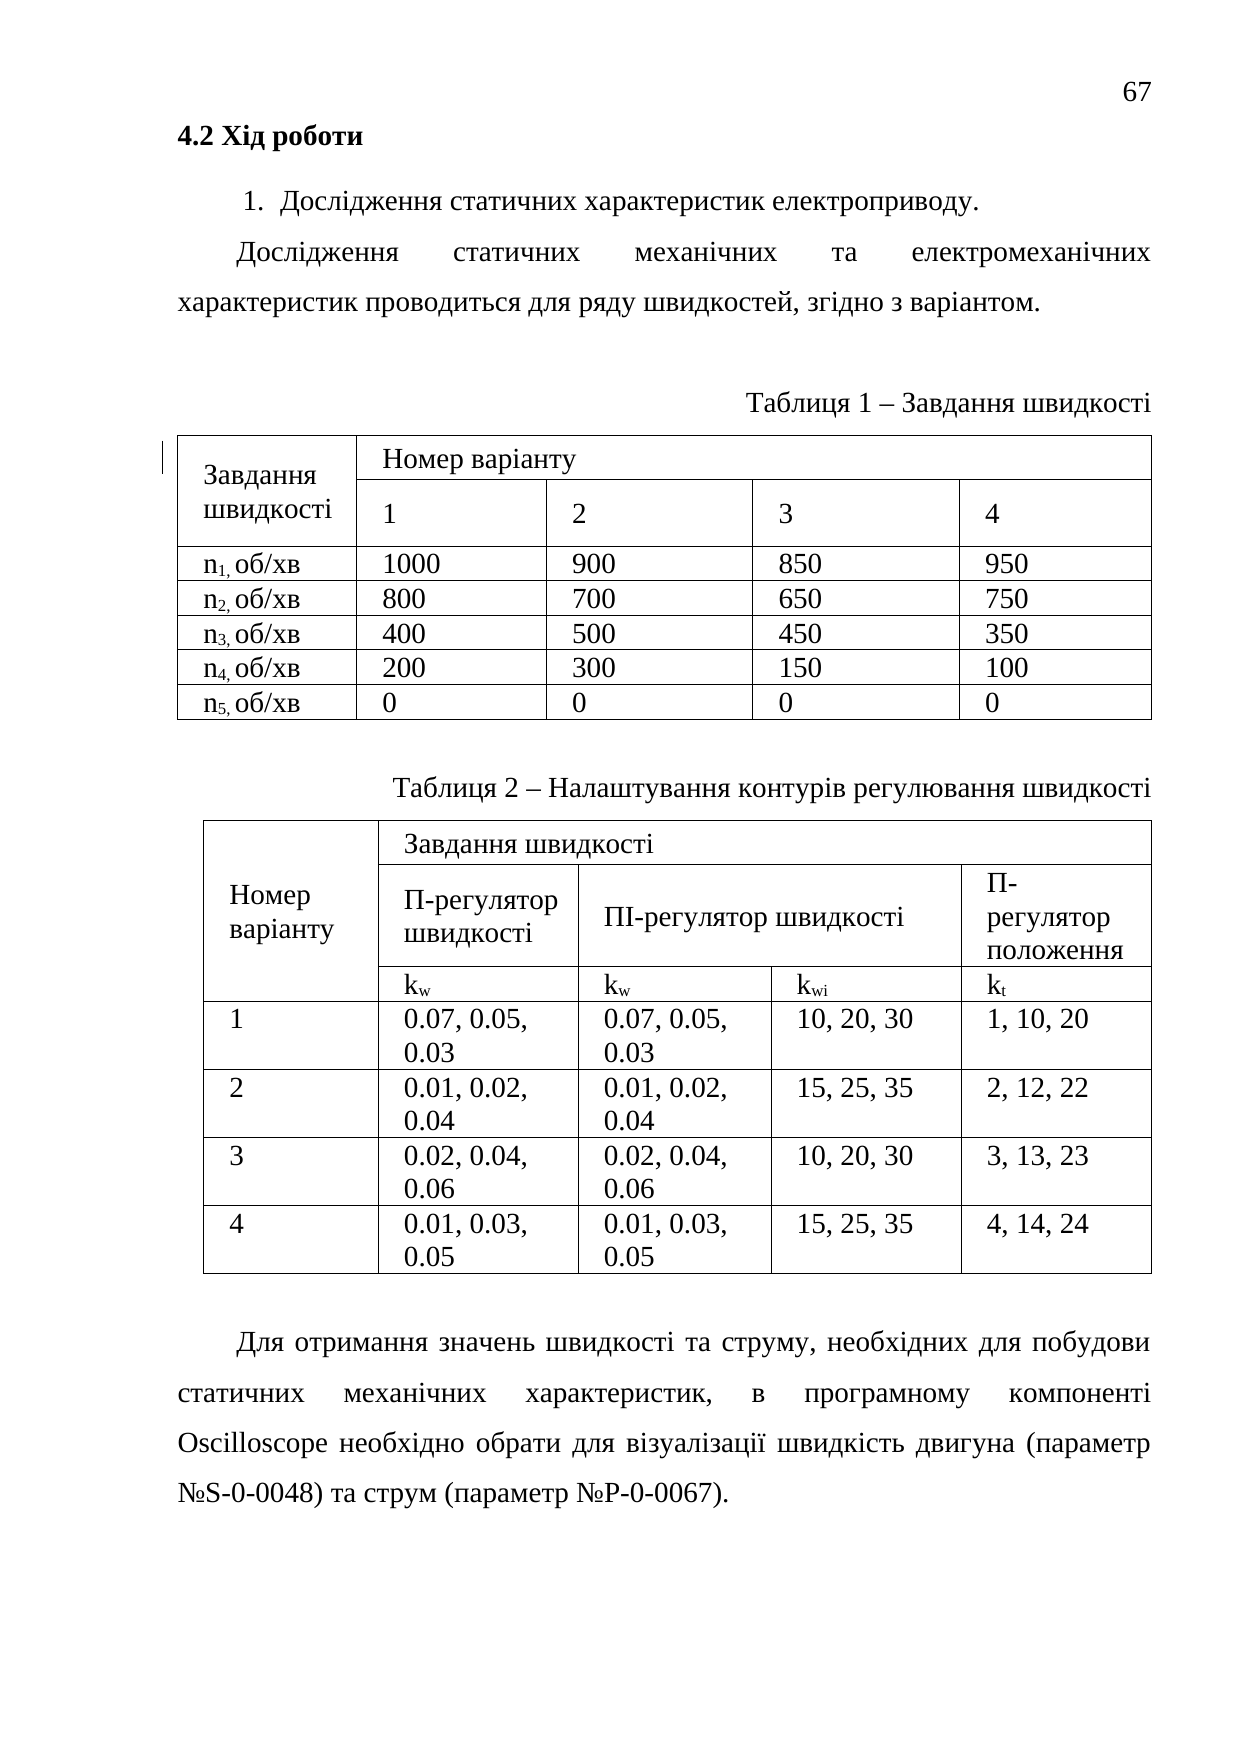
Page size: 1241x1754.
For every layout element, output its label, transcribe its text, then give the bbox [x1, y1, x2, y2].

table_cell 950 [960, 547, 1151, 580]
list Таблиця 1 – Завдання швидкості [236, 385, 1152, 418]
table_cell 0.02, 0.04, 0.06 [379, 1138, 578, 1205]
list Дослідження статичних механічних та електромеханічних характеристик проводиться для ряду швидкостей, згідно з варіантом. [177, 234, 1152, 318]
table_cell n1, об/хв [178, 547, 356, 580]
table_cell kw [379, 967, 578, 1001]
table_cell 200 [357, 650, 546, 684]
table_cell 0 [753, 685, 959, 718]
table_cell П-регулятор швидкості [379, 865, 578, 966]
table_cell 4 [960, 480, 1151, 546]
table_cell 15, 25, 35 [772, 1070, 961, 1137]
table_cell 4 [204, 1206, 378, 1273]
table_cell 0.02, 0.04, 0.06 [579, 1138, 771, 1205]
table_cell n3, об/хв [178, 616, 356, 649]
table_cell 3, 13, 23 [962, 1138, 1151, 1205]
table_cell 0.07, 0.05, 0.03 [379, 1002, 578, 1069]
table_cell 10, 20, 30 [772, 1002, 961, 1069]
table_cell 1000 [357, 547, 546, 580]
table_cell 0 [960, 685, 1151, 718]
table_cell 100 [960, 650, 1151, 684]
table_cell 2 [204, 1070, 378, 1137]
table_cell 650 [753, 581, 959, 615]
table_header Номер варіанту [357, 436, 1151, 479]
table_header Завдання швидкості [178, 436, 356, 546]
table_cell kw [579, 967, 771, 1001]
table_cell 10, 20, 30 [772, 1138, 961, 1205]
table_cell 3 [753, 480, 959, 546]
table_cell 0 [547, 685, 752, 718]
table_cell 500 [547, 616, 752, 649]
table_header Номер варіанту [204, 821, 378, 1001]
list Дослідження статичних характеристик електроприводу. [242, 183, 1152, 217]
table_cell 750 [960, 581, 1151, 615]
table_cell 0.01, 0.03, 0.05 [379, 1206, 578, 1273]
table_cell 1 [204, 1002, 378, 1069]
table_cell 900 [547, 547, 752, 580]
table_cell 1, 10, 20 [962, 1002, 1151, 1069]
table_cell 850 [753, 547, 959, 580]
table_cell kt [962, 967, 1151, 1001]
list Для отримання значень швидкості та струму, необхідних для побудови статичних механічних характеристик, в програмному компоненті Oscilloscope необхідно обрати для візуалізації швидкість двигуна (параметр №S-0-0048) та струм (параметр №P-0-0067). [177, 1324, 1152, 1509]
table_cell 2, 12, 22 [962, 1070, 1151, 1137]
table_cell 0.01, 0.02, 0.04 [579, 1070, 771, 1137]
table_cell ПІ-регулятор швидкості [579, 865, 961, 966]
list Таблиця 2 – Налаштування контурів регулювання швидкості [236, 770, 1152, 803]
table_cell 150 [753, 650, 959, 684]
table_cell 15, 25, 35 [772, 1206, 961, 1273]
table_cell n5, об/хв [178, 685, 356, 718]
table_cell 800 [357, 581, 546, 615]
table_cell n2, об/хв [178, 581, 356, 615]
table_cell 300 [547, 650, 752, 684]
table_cell 350 [960, 616, 1151, 649]
table_cell 4, 14, 24 [962, 1206, 1151, 1273]
table_cell 450 [753, 616, 959, 649]
table_header Завдання швидкості [379, 821, 1151, 864]
table_cell 3 [204, 1138, 378, 1205]
table_cell 0.01, 0.03, 0.05 [579, 1206, 771, 1273]
table_cell П-регулятор положення [962, 865, 1151, 966]
table_cell 400 [357, 616, 546, 649]
table_cell 0.07, 0.05, 0.03 [579, 1002, 771, 1069]
table_cell 2 [547, 480, 752, 546]
table_cell 0.01, 0.02, 0.04 [379, 1070, 578, 1137]
table_cell 0 [357, 685, 546, 718]
subtitle 4.2 Хід роботи [177, 118, 1152, 152]
table_cell n4, об/хв [178, 650, 356, 684]
table_cell 1 [357, 480, 546, 546]
table_cell kwi [772, 967, 961, 1001]
table_cell 700 [547, 581, 752, 615]
